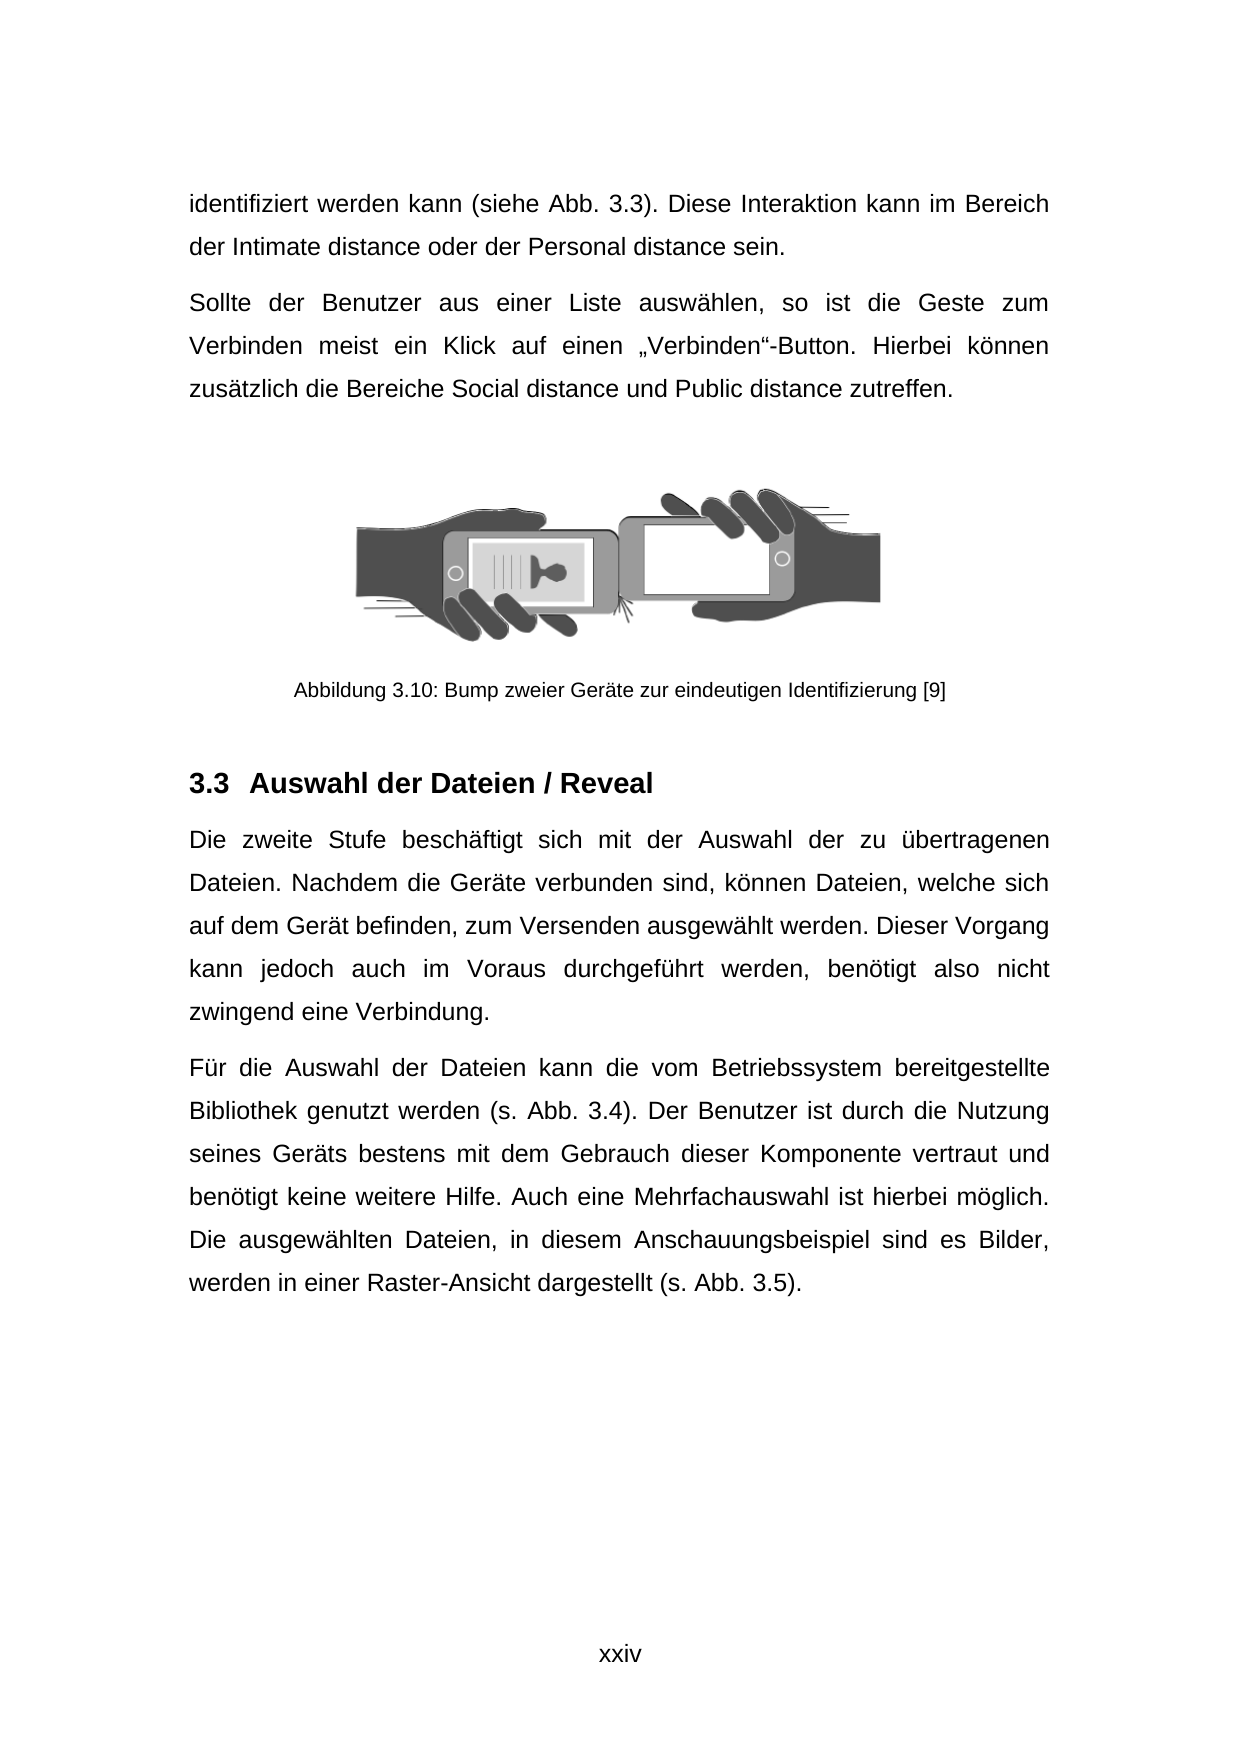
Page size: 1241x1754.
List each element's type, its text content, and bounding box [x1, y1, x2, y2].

text Abbildung 3.3: Bump zweier Geräte zur eindeutigen Identifizierung [9] [189, 677, 1051, 701]
text Sollte der Benutzer aus einer Liste auswählen, so ist die Geste zum Verbinden meist ein Klick auf einen „Verbinden“-Button. Hierbei können zusätzlich die Bereiche Social distance und Public distance zutreffen. [189, 288, 1051, 403]
subtitle Auswahl der Dateien / Reveal [189, 766, 1051, 799]
picture [350, 485, 891, 651]
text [189, 189, 1051, 261]
text Die zweite Stufe beschäftigt sich mit der Auswahl der zu übertragenen Dateien. Nachdem die Geräte verbunden sind, können Dateien, welche sich auf dem Gerät befinden, zum Versenden ausgewählt werden. Dieser Vorgang kann jedoch auch im Voraus durchgeführt werden, benötigt also nicht zwingend eine Verbindung. [189, 824, 1051, 1026]
text Für die Auswahl der Dateien kann die vom Betriebssystem bereitgestellte Bibliothek genutzt werden (s. Abb. 3.4). Der Benutzer ist durch die Nutzung seines Geräts bestens mit dem Gebrauch dieser Komponente vertraut und benötigt keine weitere Hilfe. Auch eine Mehrfachauswahl ist hierbei möglich. Die ausgewählten Dateien, in diesem Anschauungsbeispiel sind es Bilder, werden in einer Raster-Ansicht dargestellt (s. Abb. 3.5). [189, 1053, 1051, 1297]
